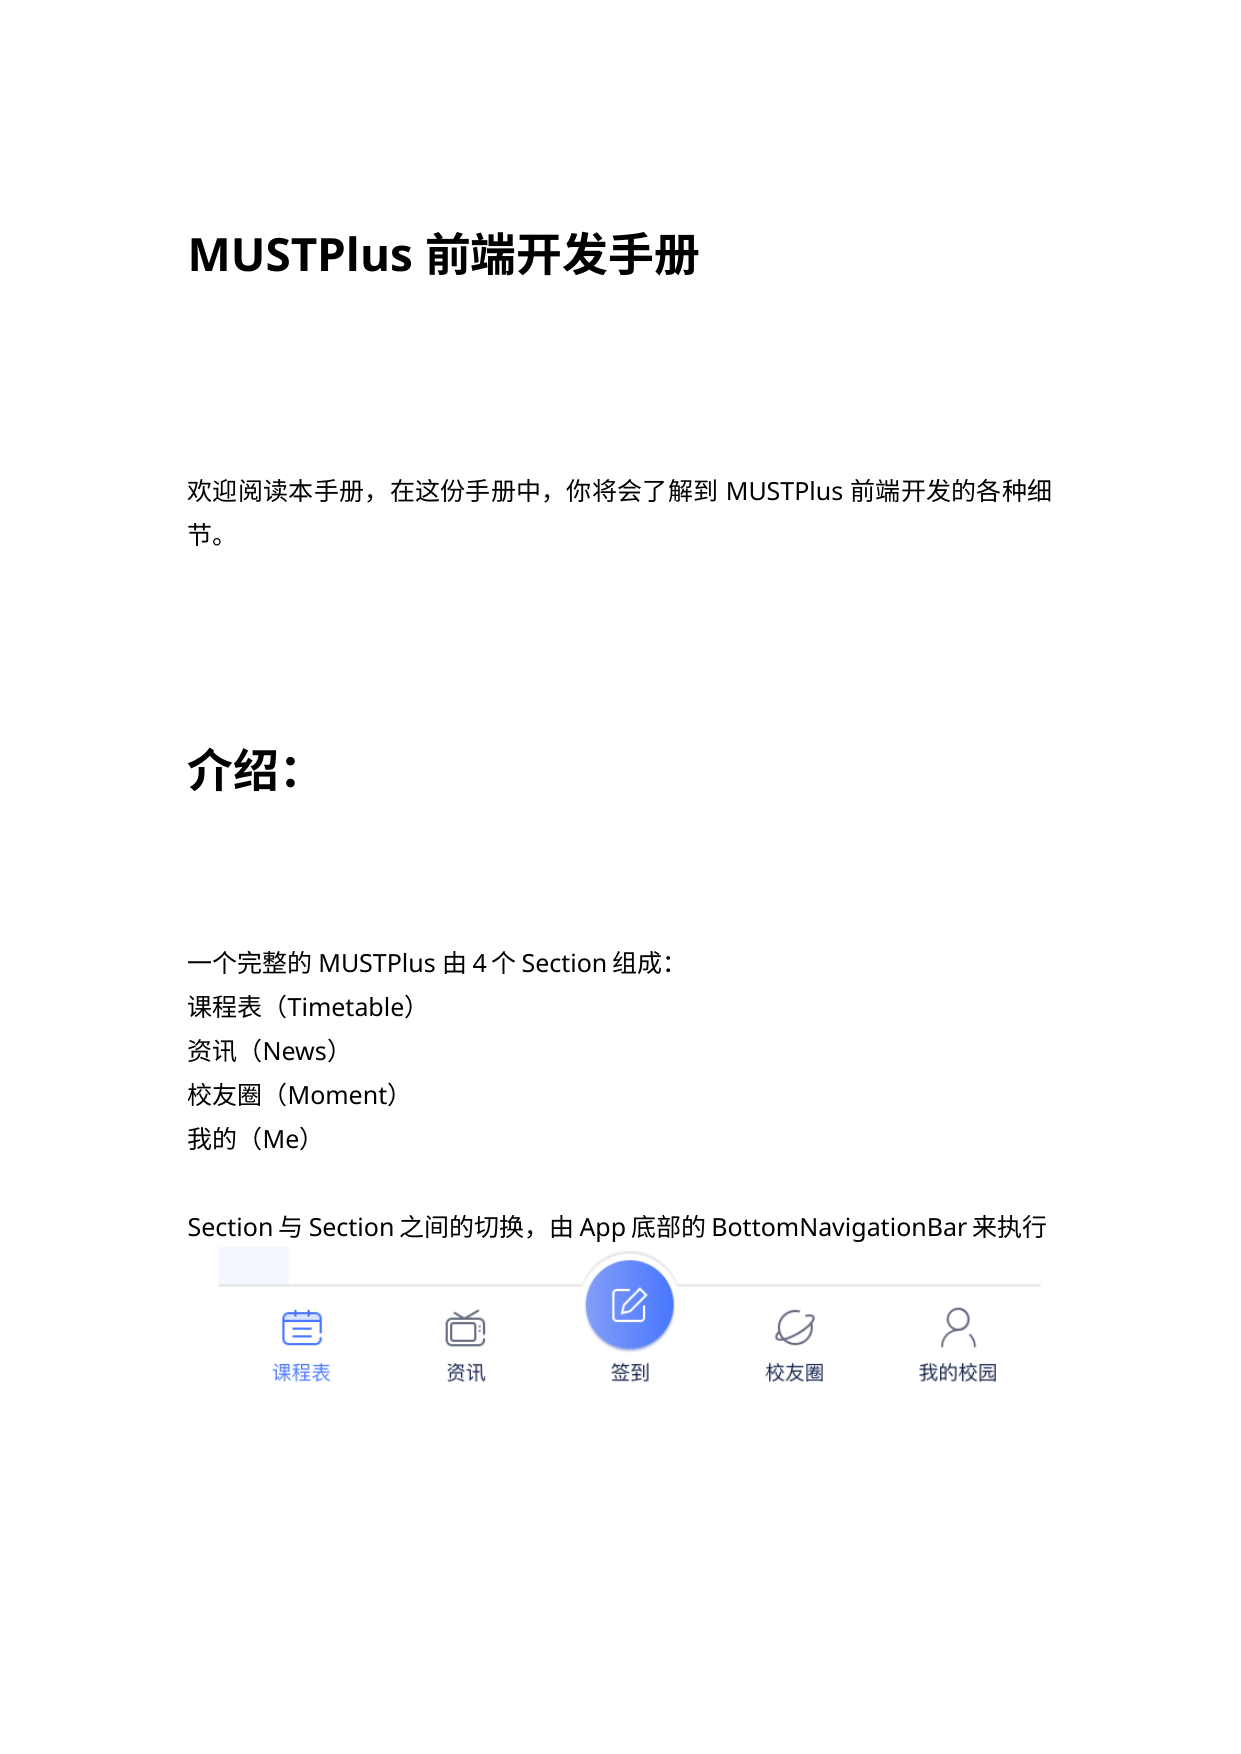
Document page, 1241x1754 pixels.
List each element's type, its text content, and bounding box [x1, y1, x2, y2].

text 课程表（Timetable） [187, 983, 1053, 1028]
text 欢迎阅读本手册，在这份手册中，你将会了解到 MUSTPlus 前端开发的各种细节。 [187, 468, 1053, 556]
text Section与Section之间的切换，由App底部的BottomNavigationBar来执行 [187, 1204, 1053, 1247]
text 资讯（News） [187, 1028, 1053, 1072]
text 校友圈（Moment） [187, 1072, 1053, 1116]
text 一个完整的 MUSTPlus 由4个Section组成： [187, 939, 1053, 983]
subtitle 介绍： [187, 723, 1053, 812]
subtitle MUSTPlus 前端开发手册 [187, 207, 1053, 296]
text 我的（Me） [187, 1116, 1053, 1160]
picture [187, 1247, 1053, 1406]
